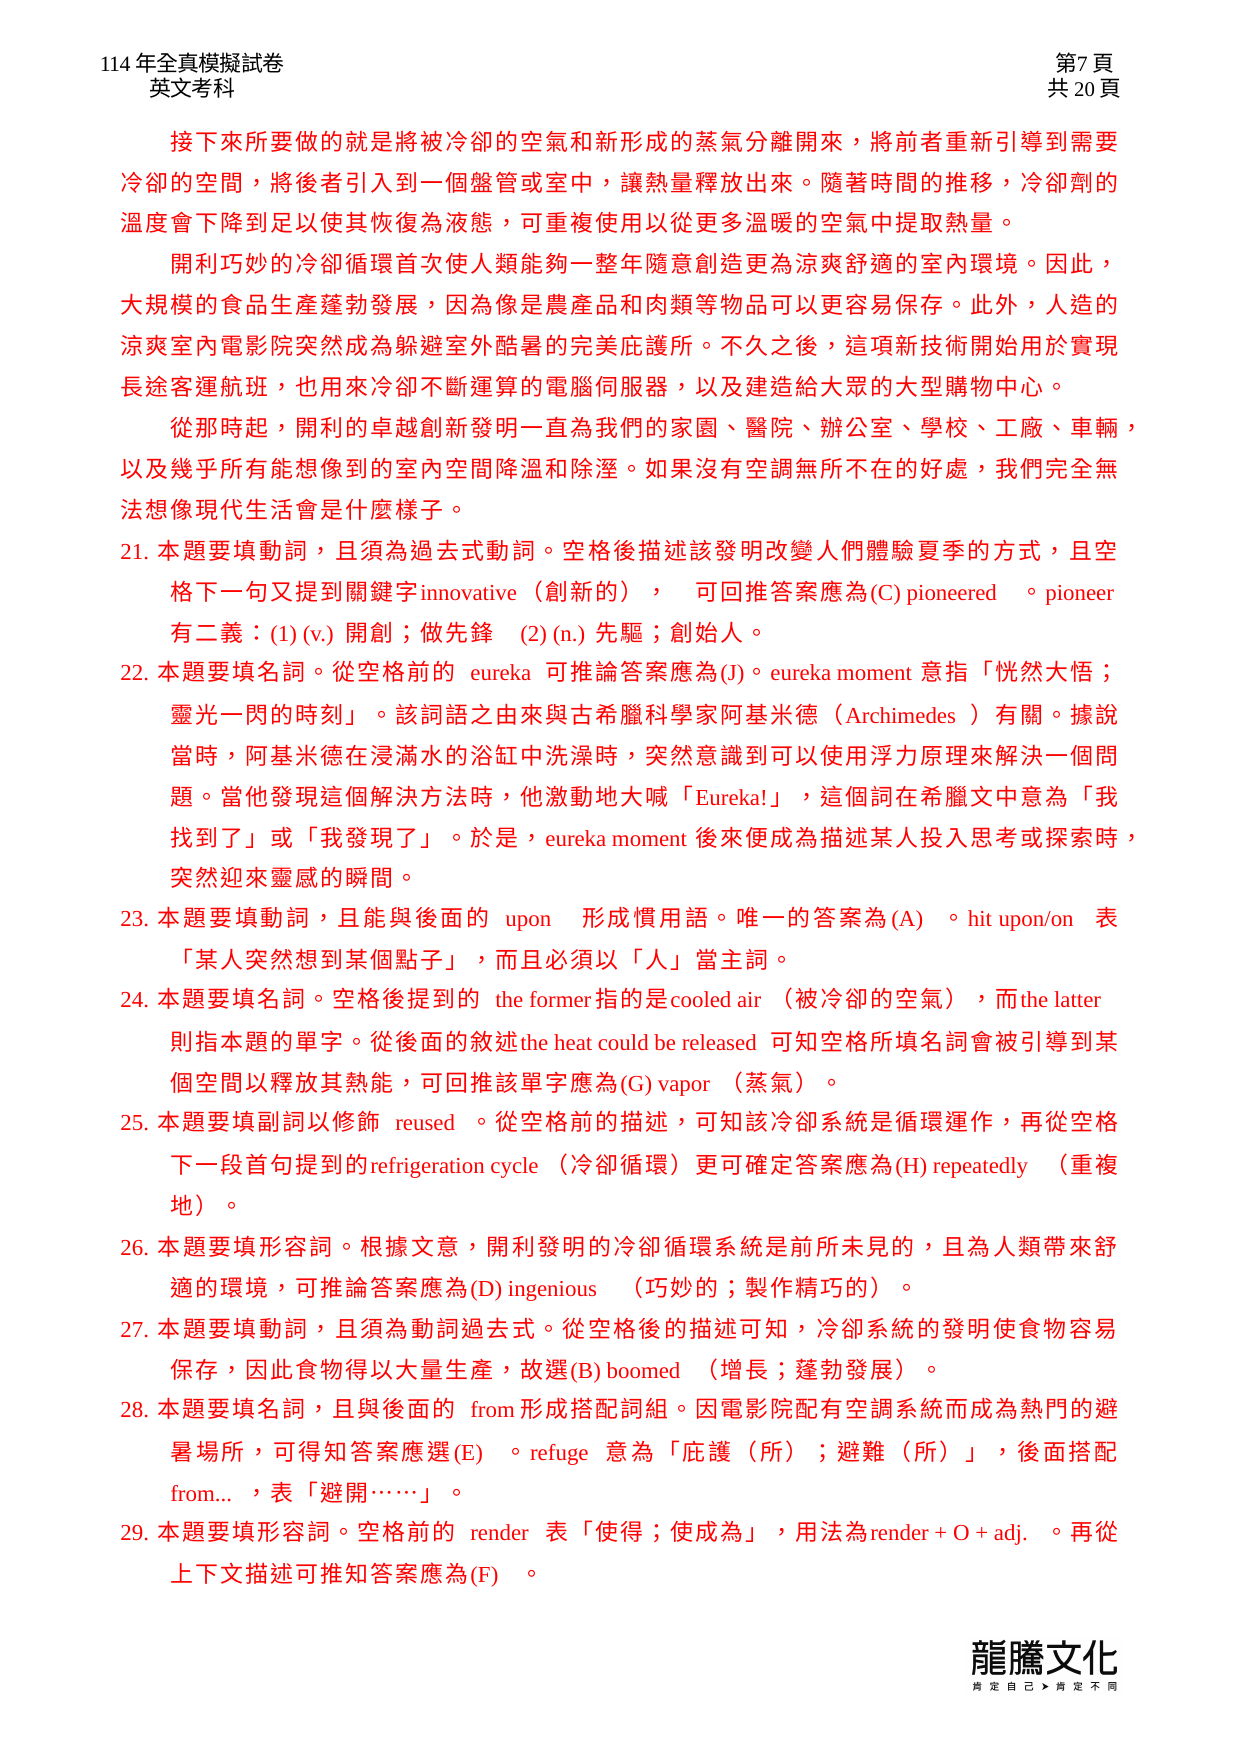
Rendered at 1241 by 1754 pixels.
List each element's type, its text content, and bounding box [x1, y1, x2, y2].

text 24. 本題要填名詞。空格後提到的the former指的是cooled air（被冷卻的空氣），而the latter則指本題的單字。從後面的敘述the heat could be released 可知空格所填名詞會被引導到某個空間以釋放其熱能，可回推該單字應為(G) vapor（蒸氣）。 [120, 979, 1120, 1102]
text 23. 本題要填動詞，且能與後面的upon 形成慣用語。唯一的答案為(A)。hit upon/on 表「某人突然想到某個點子」，而且必須以「人」當主詞。 [120, 897, 1120, 979]
text 接下來所要做的就是將被冷卻的空氣和新形成的蒸氣分離開來，將前者重新引導到需要冷卻的空間，將後者引入到一個盤管或室中，讓熱量釋放出來。隨著時間的推移，冷卻劑的溫度會下降到足以使其恢復為液態，可重複使用以從更多溫暖的空氣中提取熱量。 [120, 119, 1120, 242]
picture [962, 1638, 1123, 1695]
text 28. 本題要填名詞，且與後面的from形成搭配詞組。因電影院配有空調系統而成為熱門的避暑場所，可得知答案應選(E)。refuge意為「庇護（所）；避難（所）」，後面搭配from...，表「避開……」。 [120, 1389, 1120, 1511]
text 26. 本題要填形容詞。根據文意，開利發明的冷卻循環系統是前所未見的，且為人類帶來舒適的環境，可推論答案應為(D) ingenious（巧妙的；製作精巧的）。 [120, 1225, 1120, 1307]
text 21. 本題要填動詞，且須為過去式動詞。空格後描述該發明改變人們體驗夏季的方式，且空格下一句又提到關鍵字innovative（創新的）， 可回推答案應為(C) pioneered。pioneer有二義：(1) (v.) 開創；做先鋒 (2) (n.) 先驅；創始人。 [120, 529, 1120, 652]
text 開利巧妙的冷卻循環首次使人類能夠一整年隨意創造更為涼爽舒適的室內環境。因此，大規模的食品生產蓬勃發展，因為像是農產品和肉類等物品可以更容易保存。此外，人造的涼爽室內電影院突然成為躲避室外酷暑的完美庇護所。不久之後，這項新技術開始用於實現長途客運航班，也用來冷卻不斷運算的電腦伺服器，以及建造給大眾的大型購物中心。 [120, 242, 1120, 406]
text 25. 本題要填副詞以修飾reused。從空格前的描述，可知該冷卻系統是循環運作，再從空格下一段首句提到的refrigeration cycle（冷卻循環）更可確定答案應為(H) repeatedly（重複地）。 [120, 1102, 1120, 1225]
text 29. 本題要填形容詞。空格前的render 表「使得；使成為」，用法為render + O + adj.。再從上下文描述可推知答案應為(F)。 [120, 1511, 1120, 1593]
text 27. 本題要填動詞，且須為動詞過去式。從空格後的描述可知，冷卻系統的發明使食物容易保存，因此食物得以大量生產，故選(B) boomed（增長；蓬勃發展）。 [120, 1307, 1120, 1389]
text 從那時起，開利的卓越創新發明一直為我們的家園、醫院、辦公室、學校、工廠、車輛，以及幾乎所有能想像到的室內空間降溫和除溼。如果沒有空調無所不在的好處，我們完全無法想像現代生活會是什麼樣子。 [120, 406, 1120, 529]
text 22. 本題要填名詞。從空格前的eureka可推論答案應為(J)。eureka moment意指「恍然大悟；靈光一閃的時刻」。該詞語之由來與古希臘科學家阿基米德（Archimedes）有關。據說當時，阿基米德在浸滿水的浴缸中洗澡時，突然意識到可以使用浮力原理來解決一個問題。當他發現這個解決方法時，他激動地大喊「Eureka!」，這個詞在希臘文中意為「我找到了」或「我發現了」。於是，eureka moment 後來便成為描述某人投入思考或探索時，突然迎來靈感的瞬間。 [120, 652, 1120, 897]
